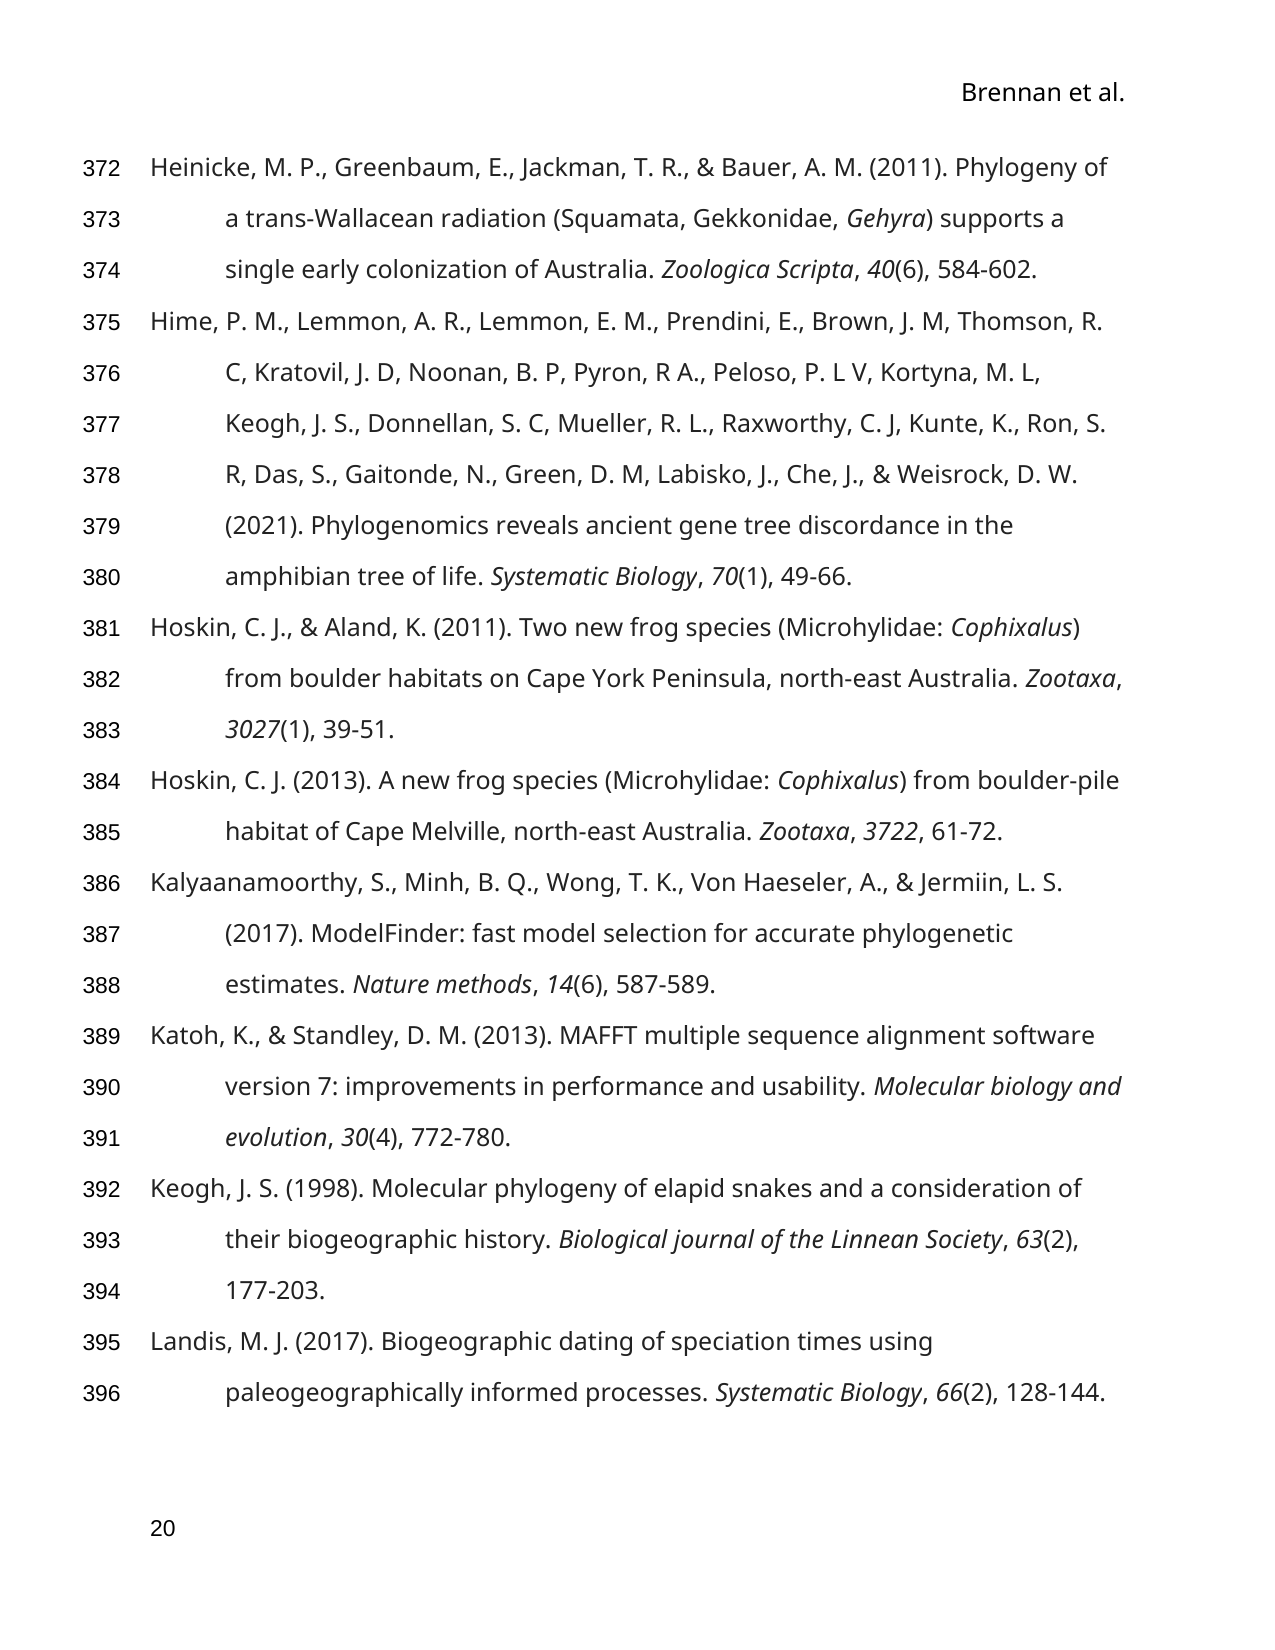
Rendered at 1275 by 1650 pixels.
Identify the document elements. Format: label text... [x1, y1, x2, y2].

text Hoskin, C. J. (2013). A new frog species (Microhylidae: Cophixalus) from boulder-pile habitat of Cape Melville, north-east Australia. Zootaxa, 3722, 61-72. [150, 762, 1125, 848]
text Landis, M. J. (2017). Biogeographic dating of speciation times using paleogeographically informed processes. Systematic Biology, 66(2), 128-144. [150, 1324, 1125, 1409]
text Katoh, K., & Standley, D. M. (2013). MAFFT multiple sequence alignment software version 7: improvements in performance and usability. Molecular biology and evolution, 30(4), 772-780. [150, 1018, 1125, 1154]
text Hime, P. M., Lemmon, A. R., Lemmon, E. M., Prendini, E., Brown, J. M, Thomson, R. C, Kratovil, J. D, Noonan, B. P, Pyron, R A., Peloso, P. L V, Kortyna, M. L, Keogh, J. S., Donnellan, S. C, Mueller, R. L., Raxworthy, C. J, Kunte, K., Ron, S. R, Das, S., Gaitonde, N., Green, D. M, Labisko, J., Che, J., & Weisrock, D. W. (2021). Phylogenomics reveals ancient gene tree discordance in the amphibian tree of life. Systematic Biology, 70(1), 49-66. [150, 303, 1125, 592]
text Heinicke, M. P., Greenbaum, E., Jackman, T. R., & Bauer, A. M. (2011). Phylogeny of a trans‐Wallacean radiation (Squamata, Gekkonidae, Gehyra) supports a single early colonization of Australia. Zoologica Scripta, 40(6), 584-602. [150, 150, 1125, 286]
text Kalyaanamoorthy, S., Minh, B. Q., Wong, T. K., Von Haeseler, A., & Jermiin, L. S. (2017). ModelFinder: fast model selection for accurate phylogenetic estimates. Nature methods, 14(6), 587-589. [150, 864, 1125, 1001]
text Hoskin, C. J., & Aland, K. (2011). Two new frog species (Microhylidae: Cophixalus) from boulder habitats on Cape York Peninsula, north-east Australia. Zootaxa, 3027(1), 39-51. [150, 609, 1125, 746]
text Keogh, J. S. (1998). Molecular phylogeny of elapid snakes and a consideration of their biogeographic history. Biological journal of the Linnean Society, 63(2), 177-203. [150, 1171, 1125, 1307]
